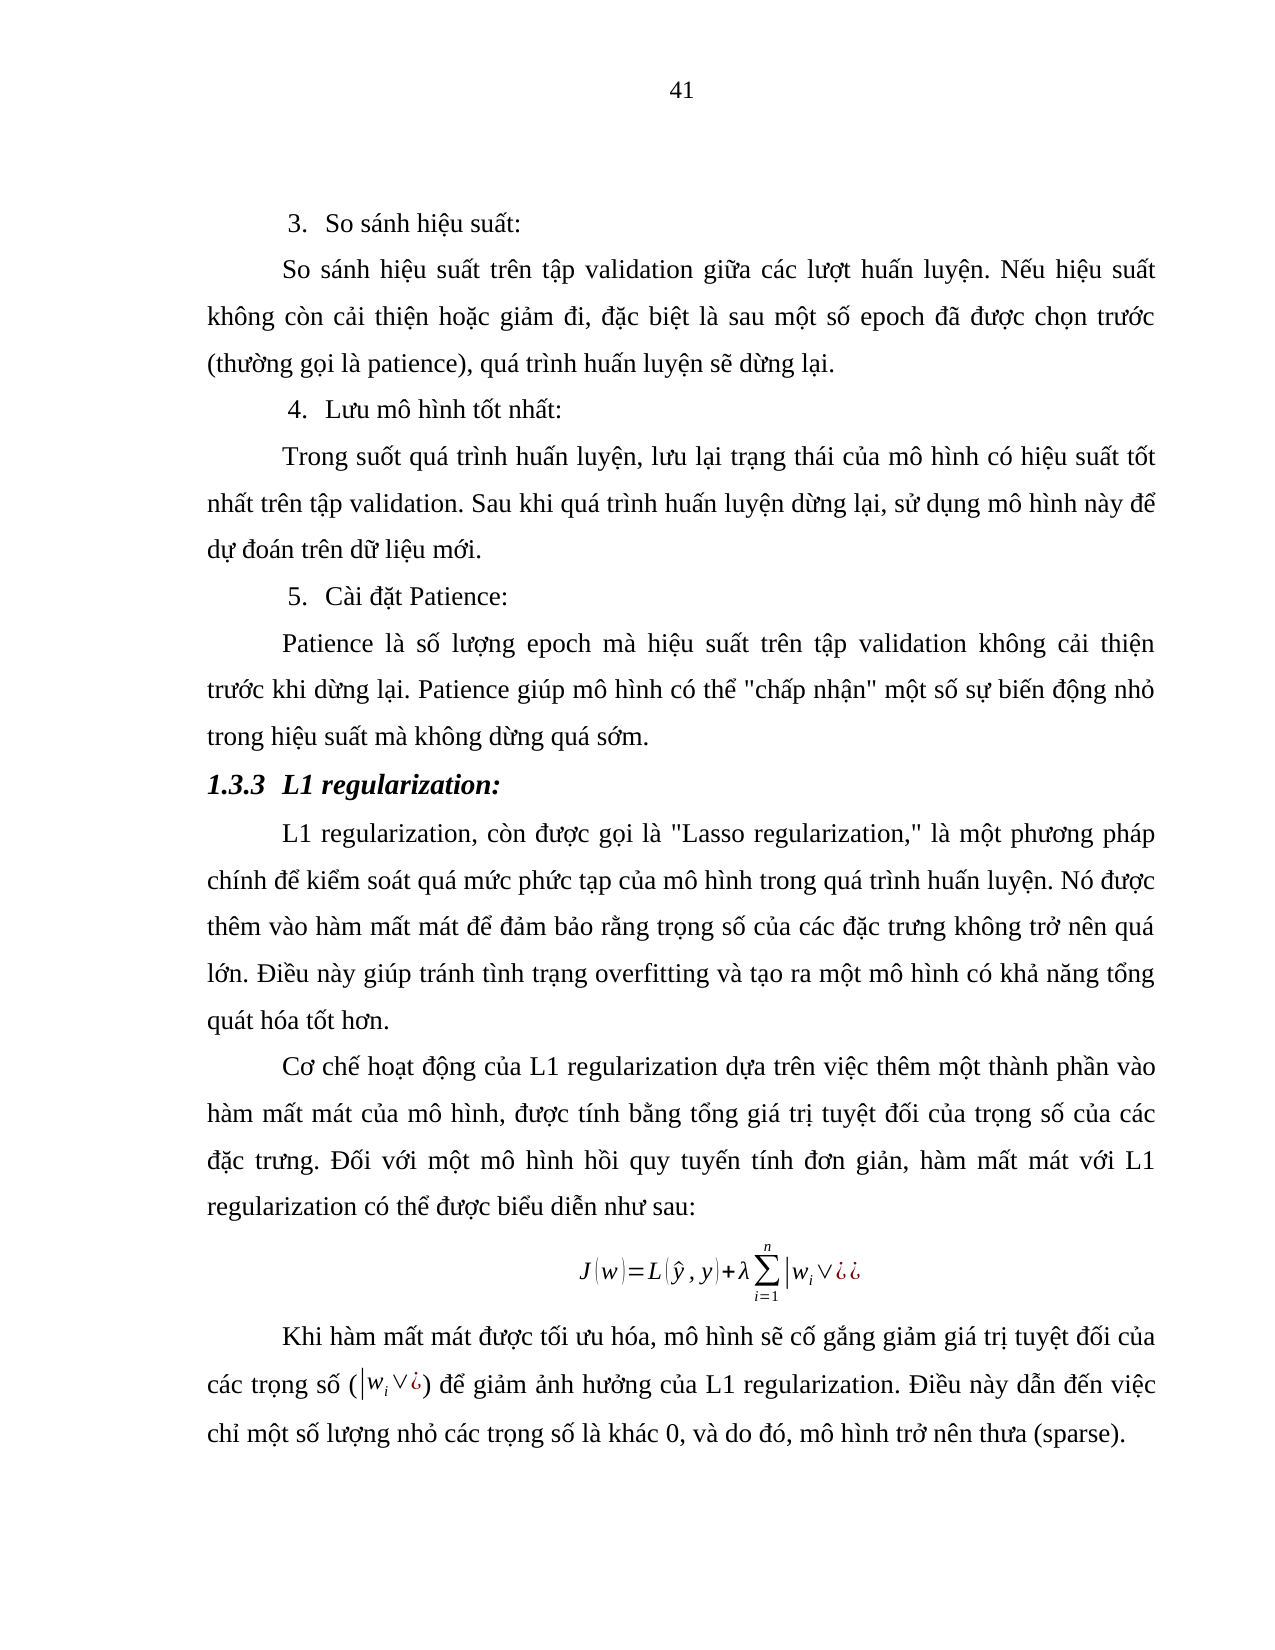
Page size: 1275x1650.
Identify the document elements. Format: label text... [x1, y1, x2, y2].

text Cơ chế hoạt động của L1 regularization dựa trên việc thêm một thành phần vào hàm mất mát của mô hình, được tính bằng tổng giá trị tuyệt đối của trọng số của các đặc trưng. Đối với một mô hình hồi quy tuyến tính đơn giản, hàm mất mát với L1 regularization có thể được biểu diễn như sau: [207, 1050, 1157, 1222]
list Lưu mô hình tốt nhất: [287, 393, 1157, 424]
text So sánh hiệu suất trên tập validation giữa các lượt huấn luyện. Nếu hiệu suất không còn cải thiện hoặc giảm đi, đặc biệt là sau một số epoch đã được chọn trước (thường gọi là patience), quá trình huấn luyện sẽ dừng lại. [207, 253, 1157, 378]
text Khi hàm mất mát được tối ưu hóa, mô hình sẽ cố gắng giảm giá trị tuyệt đối của các trọng số () để giảm ảnh hưởng của L1 regularization. Điều này dẫn đến việc chỉ một số lượng nhỏ các trọng số là khác 0, và do đó, mô hình trở nên thưa (sparse). [207, 1320, 1157, 1448]
text L1 regularization, còn được gọi là "Lasso regularization," là một phương pháp chính để kiểm soát quá mức phức tạp của mô hình trong quá trình huấn luyện. Nó được thêm vào hàm mất mát để đảm bảo rằng trọng số của các đặc trưng không trở nên quá lớn. Điều này giúp tránh tình trạng overfitting và tạo ra một mô hình có khả năng tổng quát hóa tốt hơn. [207, 817, 1157, 1035]
list L1 regularization: [207, 767, 1157, 800]
list Cài đặt Patience: [287, 580, 1157, 611]
text Trong suốt quá trình huấn luyện, lưu lại trạng thái của mô hình có hiệu suất tốt nhất trên tập validation. Sau khi quá trình huấn luyện dừng lại, sử dụng mô hình này để dự đoán trên dữ liệu mới. [207, 440, 1157, 564]
text Patience là số lượng epoch mà hiệu suất trên tập validation không cải thiện trước khi dừng lại. Patience giúp mô hình có thể "chấp nhận" một số sự biến động nhỏ trong hiệu suất mà không dừng quá sớm. [207, 627, 1157, 751]
list So sánh hiệu suất: [287, 207, 1157, 238]
